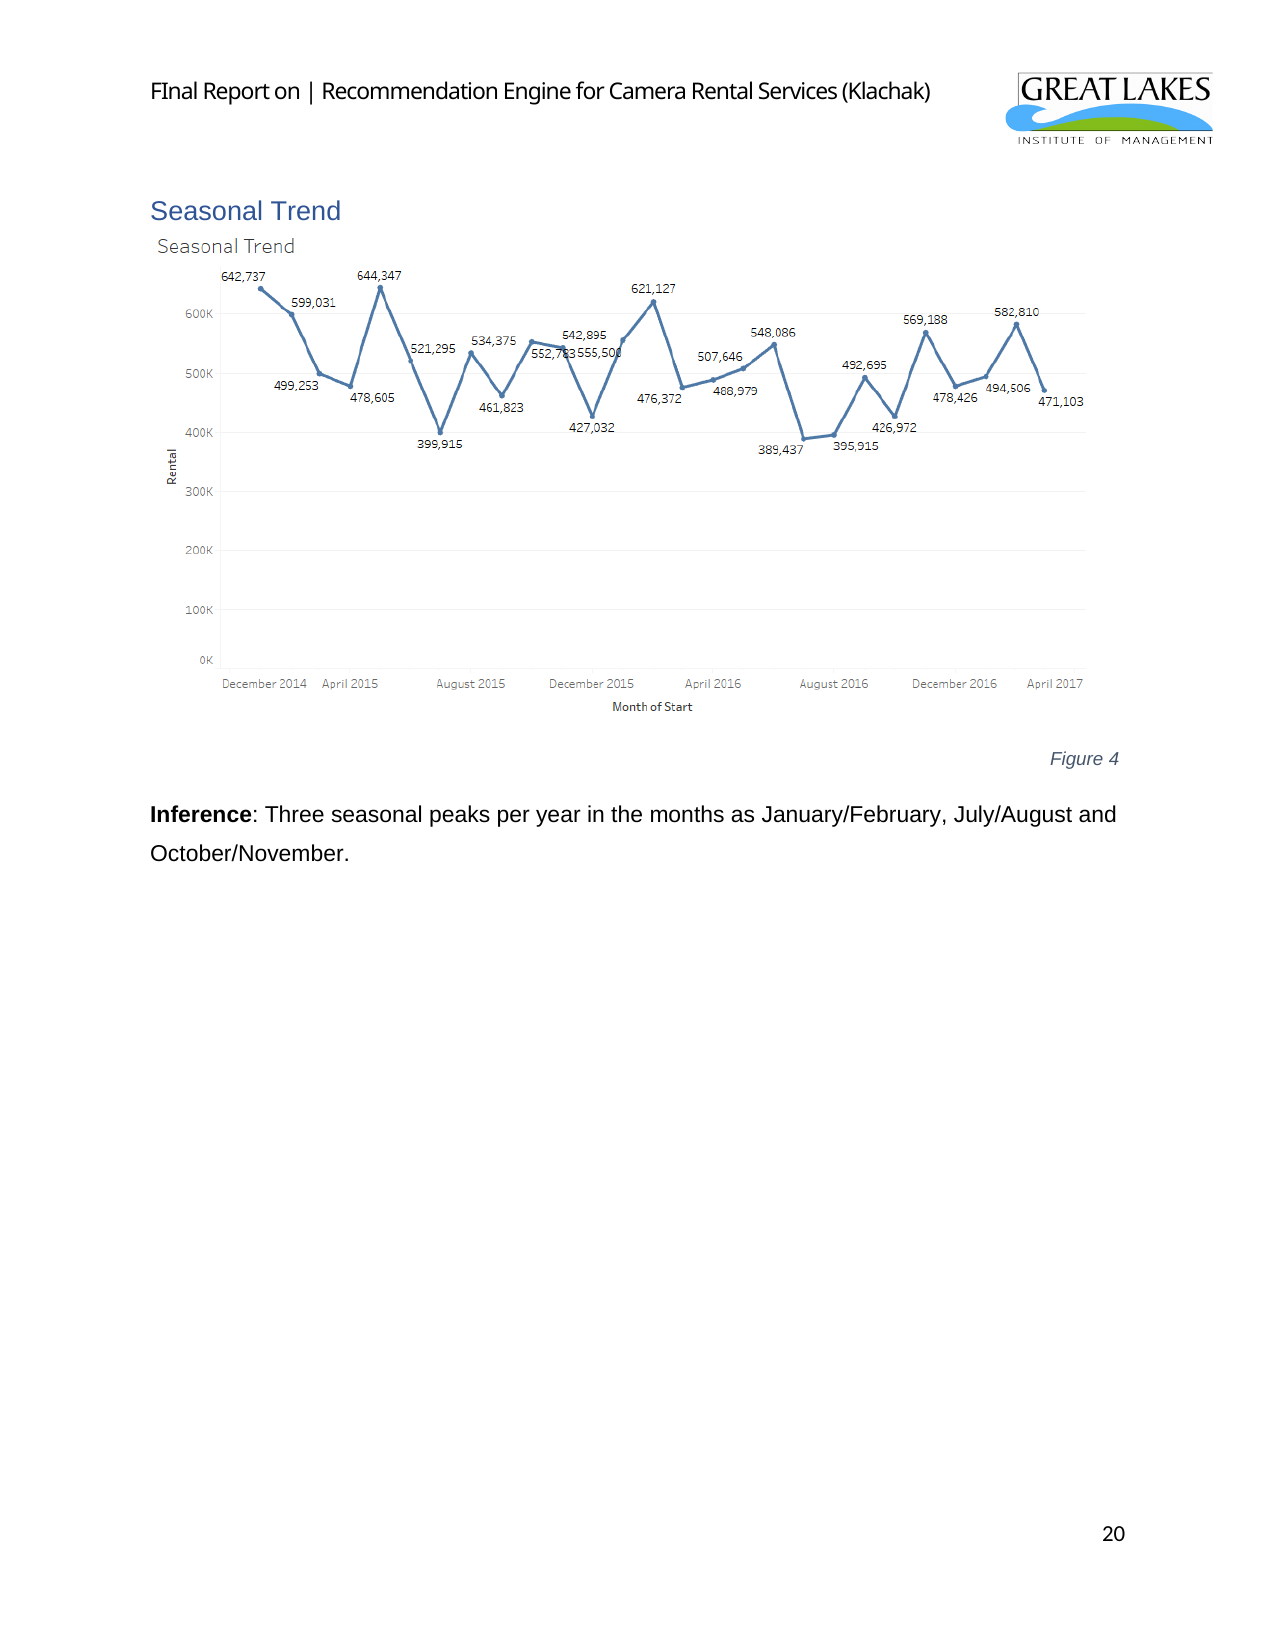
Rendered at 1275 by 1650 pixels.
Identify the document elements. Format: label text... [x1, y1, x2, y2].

text Inference: Three seasonal peaks per year in the months as January/February, July/August and October/November. [150, 801, 1125, 866]
text Figure 4 [975, 747, 1125, 769]
subtitle Seasonal Trend [150, 195, 1125, 226]
picture [1003, 72, 1213, 145]
picture [150, 228, 1091, 717]
